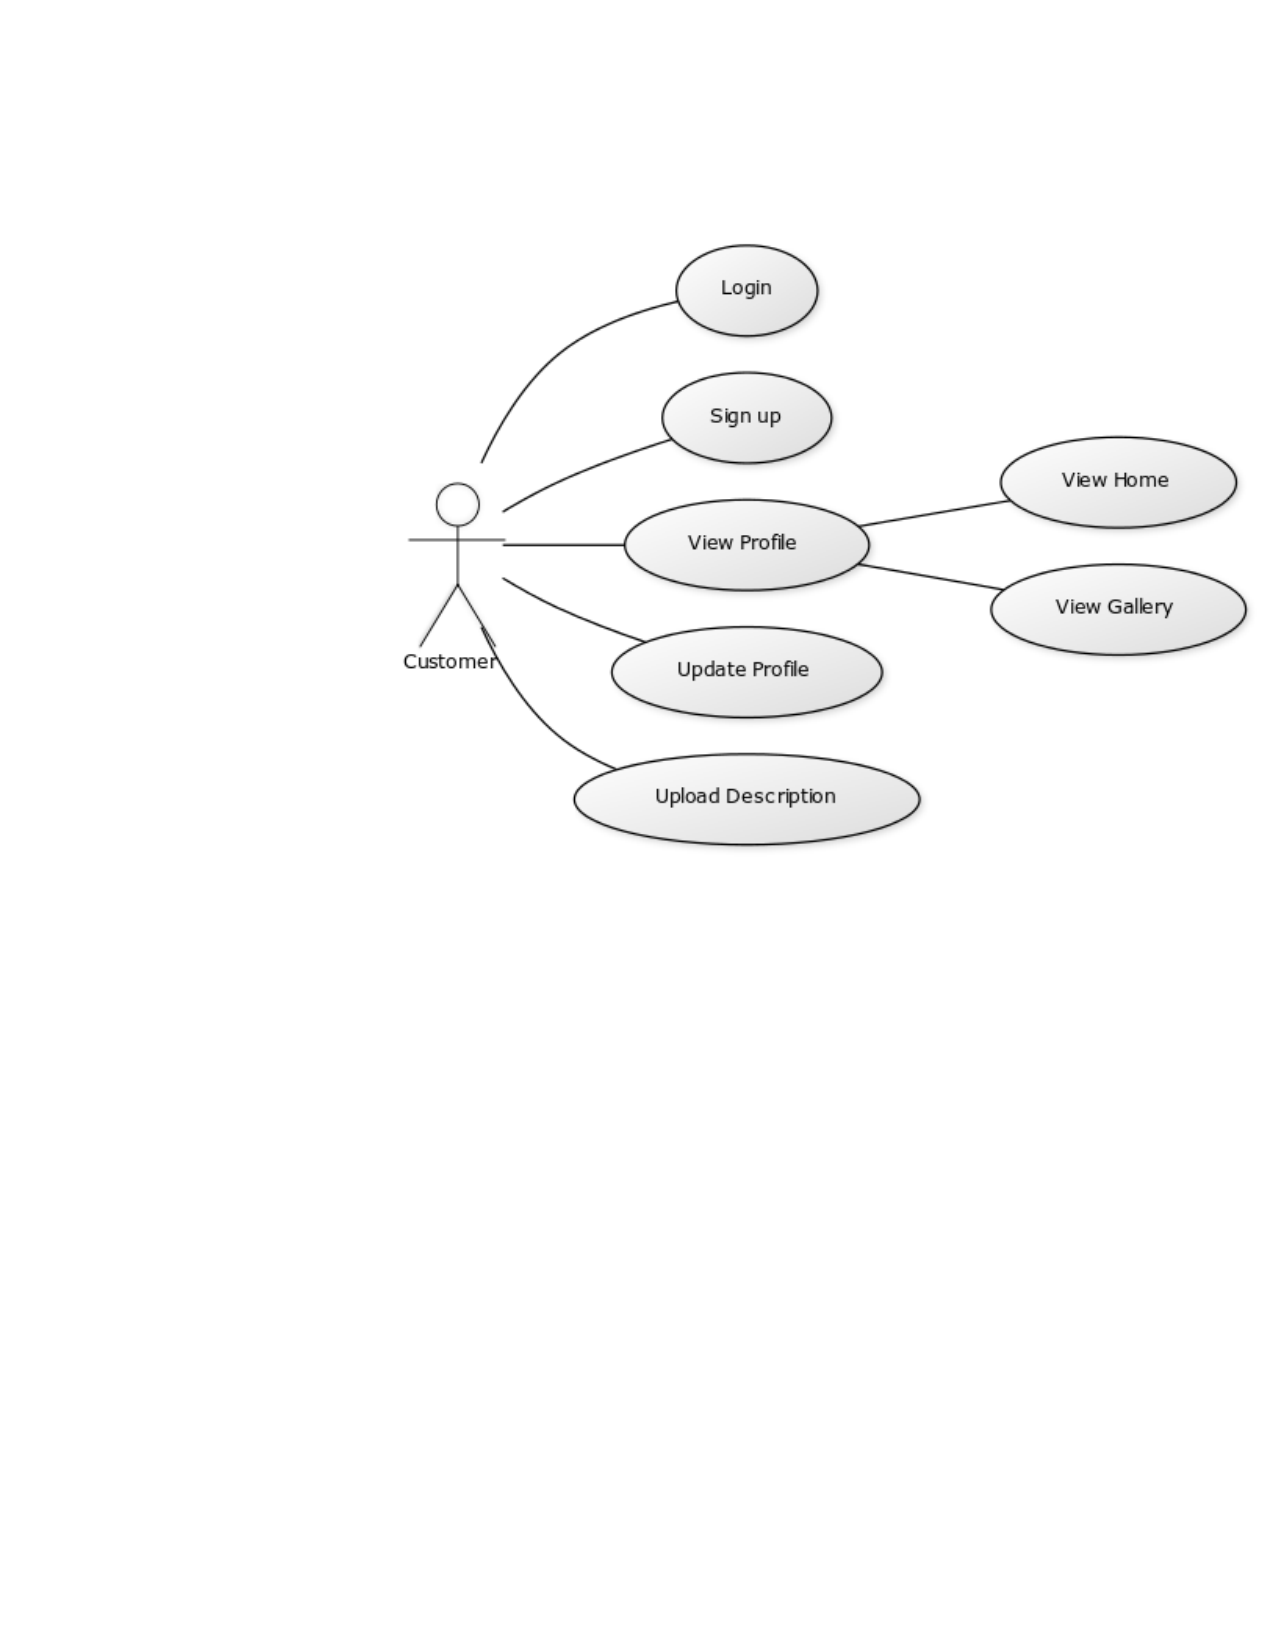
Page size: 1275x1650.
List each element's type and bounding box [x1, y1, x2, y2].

picture [150, 150, 1275, 894]
